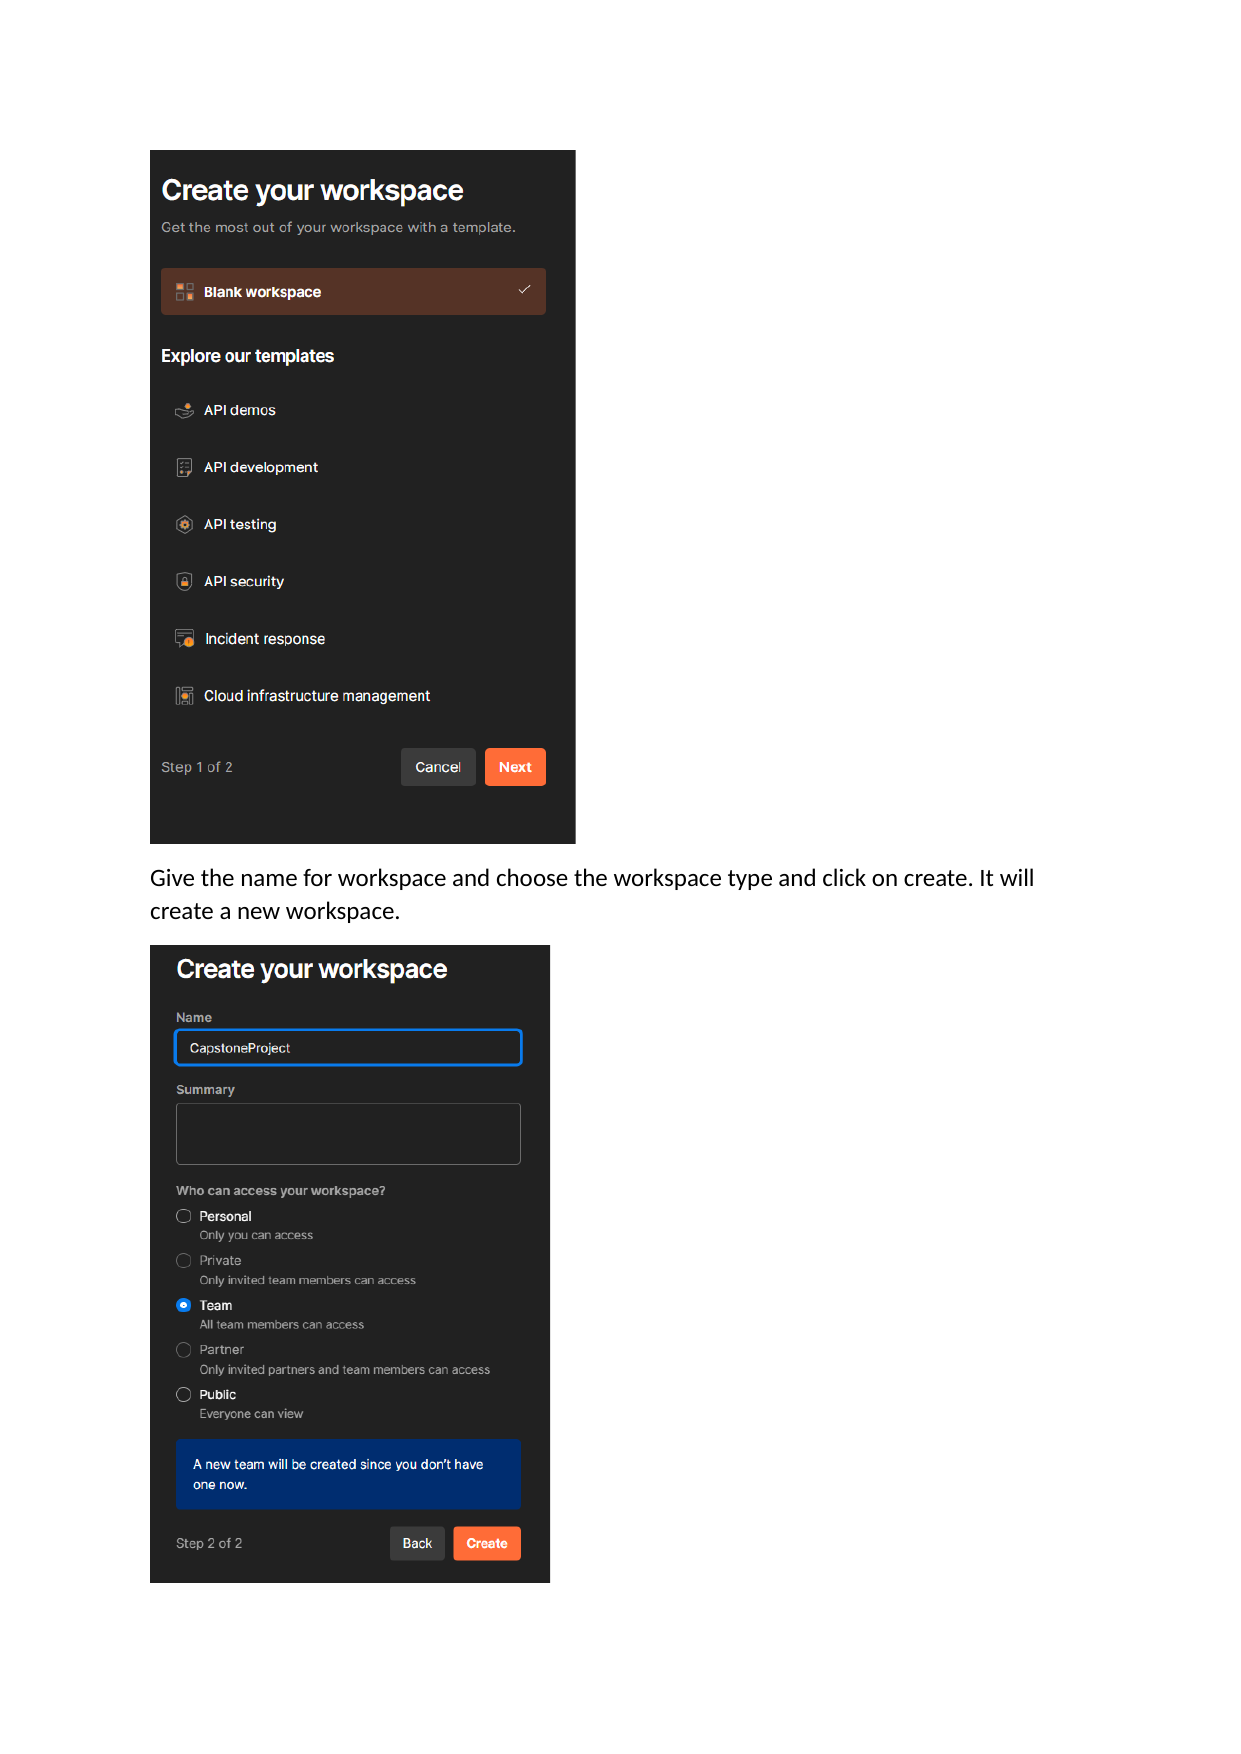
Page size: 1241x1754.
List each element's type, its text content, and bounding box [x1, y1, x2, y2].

picture [150, 150, 576, 844]
picture [150, 945, 550, 1583]
text Give the name for workspace and choose the workspace type and click on create. It will create a new workspace. [150, 863, 1090, 926]
